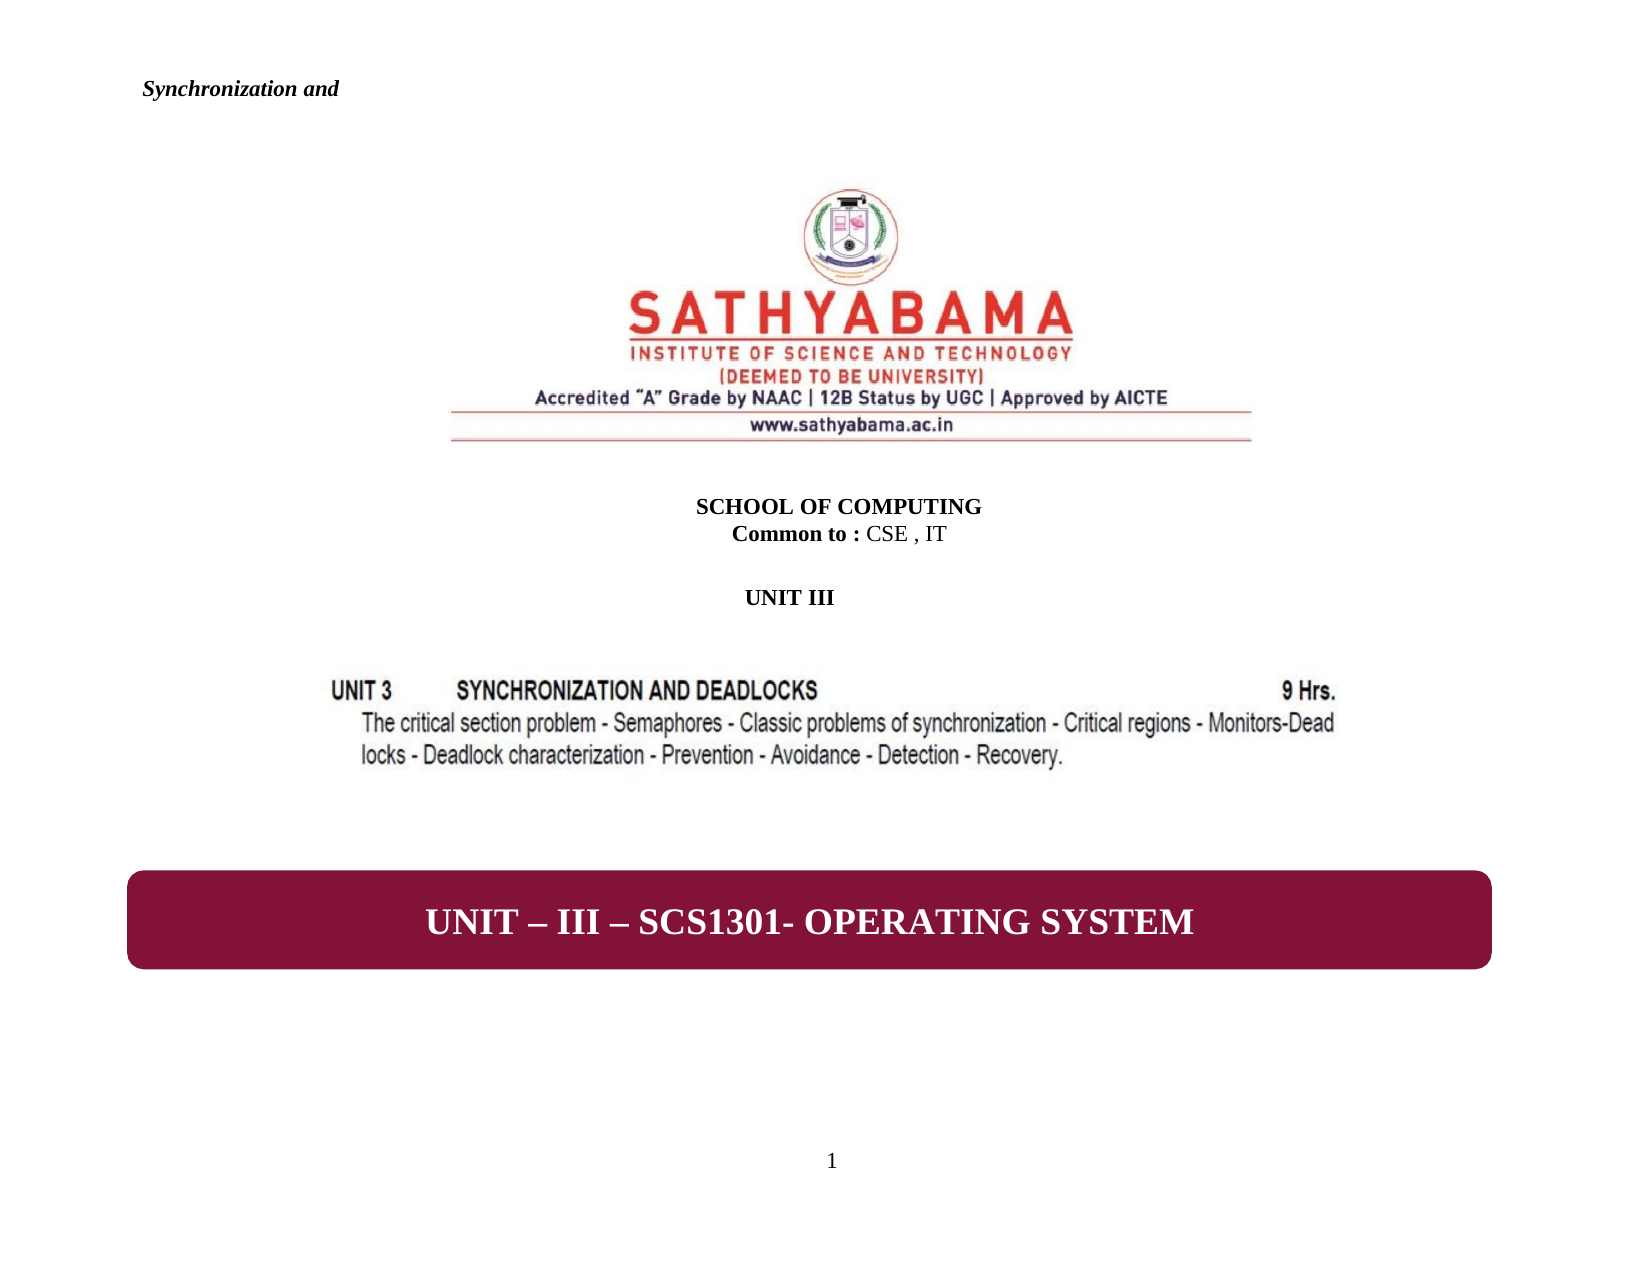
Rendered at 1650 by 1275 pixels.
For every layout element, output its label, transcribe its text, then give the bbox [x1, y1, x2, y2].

text Common to : CSE , IT [665, 520, 1013, 546]
subtitle SCHOOL OF COMPUTING [665, 494, 1013, 520]
text UNIT III [566, 584, 1013, 611]
picture [447, 179, 1255, 451]
picture [320, 665, 1340, 781]
